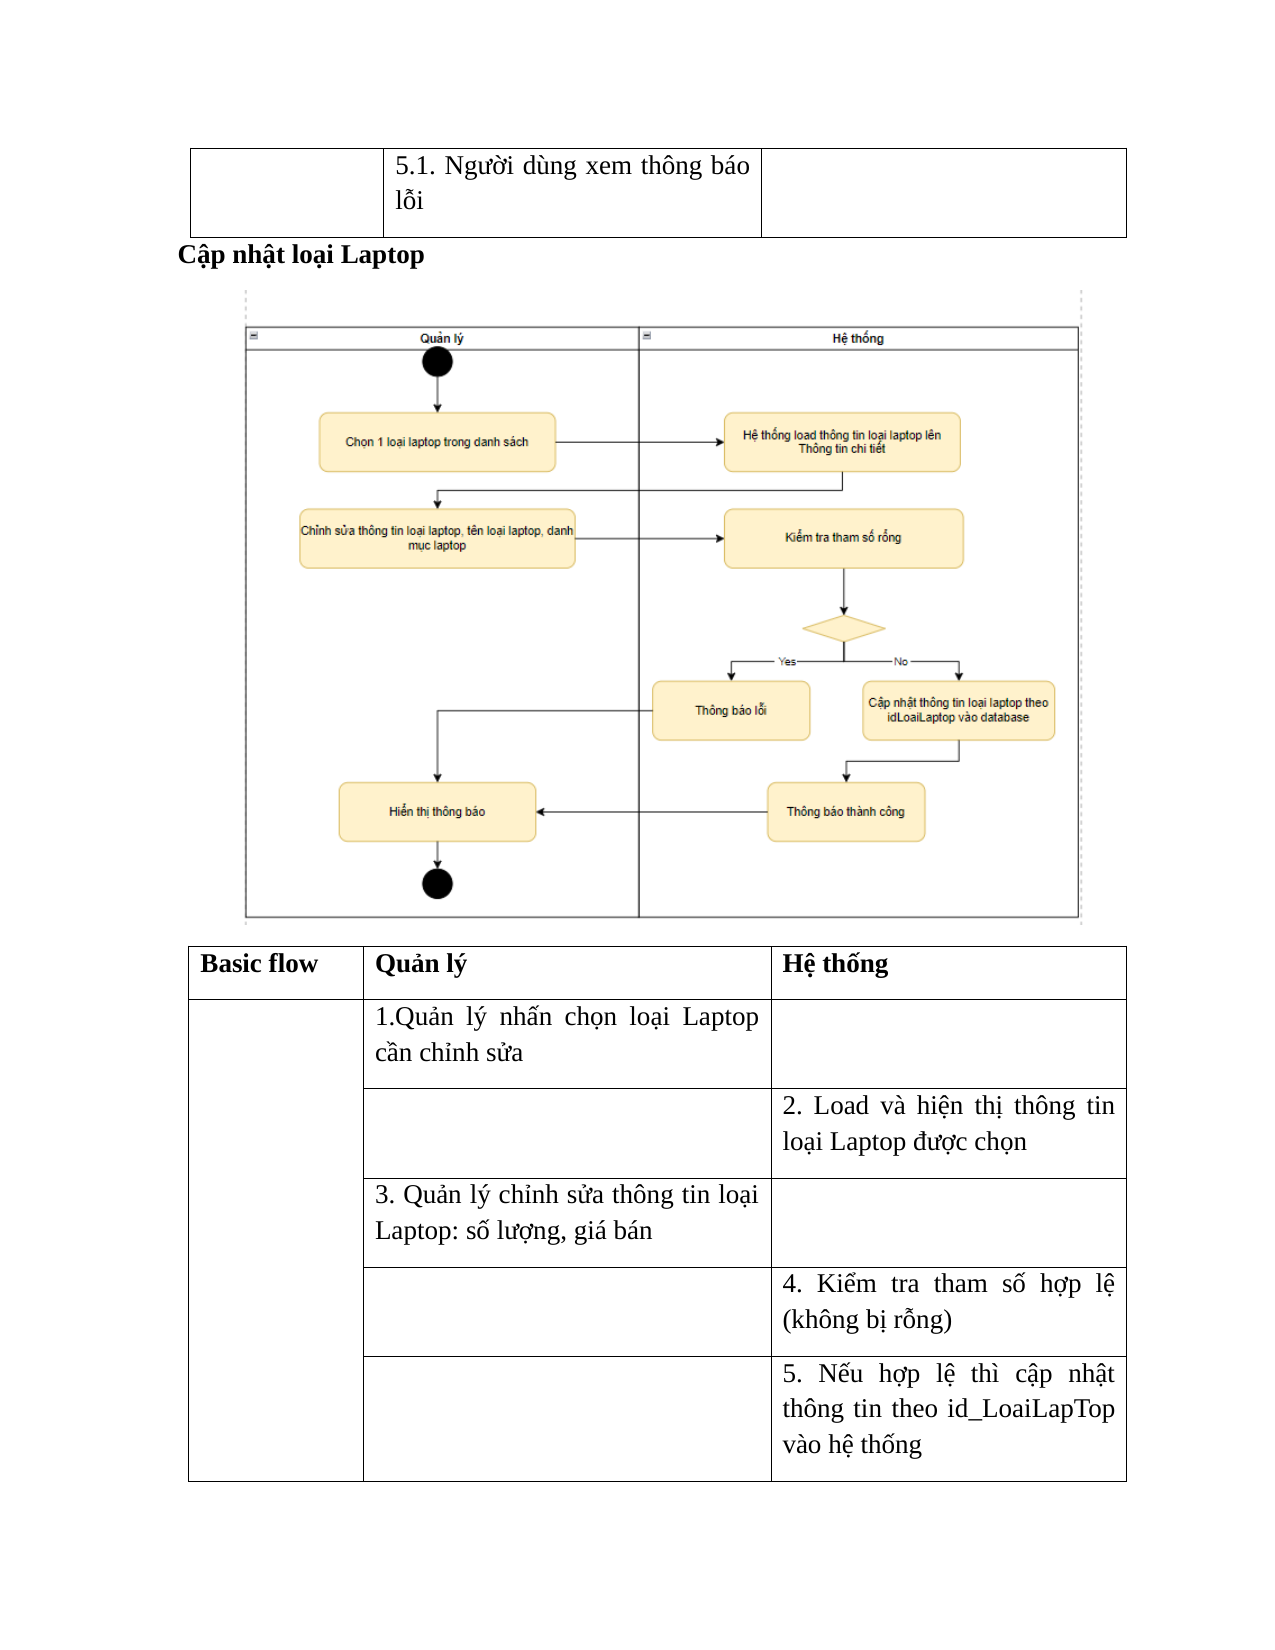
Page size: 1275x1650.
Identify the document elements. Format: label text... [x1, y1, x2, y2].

table_header Hệ thống [772, 947, 1126, 999]
table_header Quản lý [364, 947, 771, 999]
table_cell [191, 149, 383, 237]
table_cell [772, 1179, 1126, 1267]
table_cell [364, 1268, 771, 1356]
table_cell 2. Load và hiện thị thông tin loại Laptop được chọn [772, 1089, 1126, 1177]
table_cell [364, 1089, 771, 1177]
text Cập nhật loại Laptop [177, 238, 1127, 269]
table_cell 1.Quản lý nhấn chọn loại Laptop cần chỉnh sửa [364, 1000, 771, 1088]
table_header Basic flow [189, 947, 363, 999]
table_cell 3. Quản lý chỉnh sửa thông tin loại Laptop: số lượng, giá bán [364, 1179, 771, 1267]
table_cell 5. Nếu hợp lệ thì cập nhật thông tin theo id_LoaiLapTop vào hệ thống [772, 1357, 1126, 1481]
table_cell [762, 149, 1126, 237]
picture [177, 290, 1107, 925]
table_cell [364, 1357, 771, 1481]
table_cell [189, 1000, 363, 1481]
table_cell 4. Kiểm tra tham số hợp lệ (không bị rỗng) [772, 1268, 1126, 1356]
table_cell [772, 1000, 1126, 1088]
table_cell 5.1. Người dùng xem thông báo lỗi [384, 149, 761, 237]
